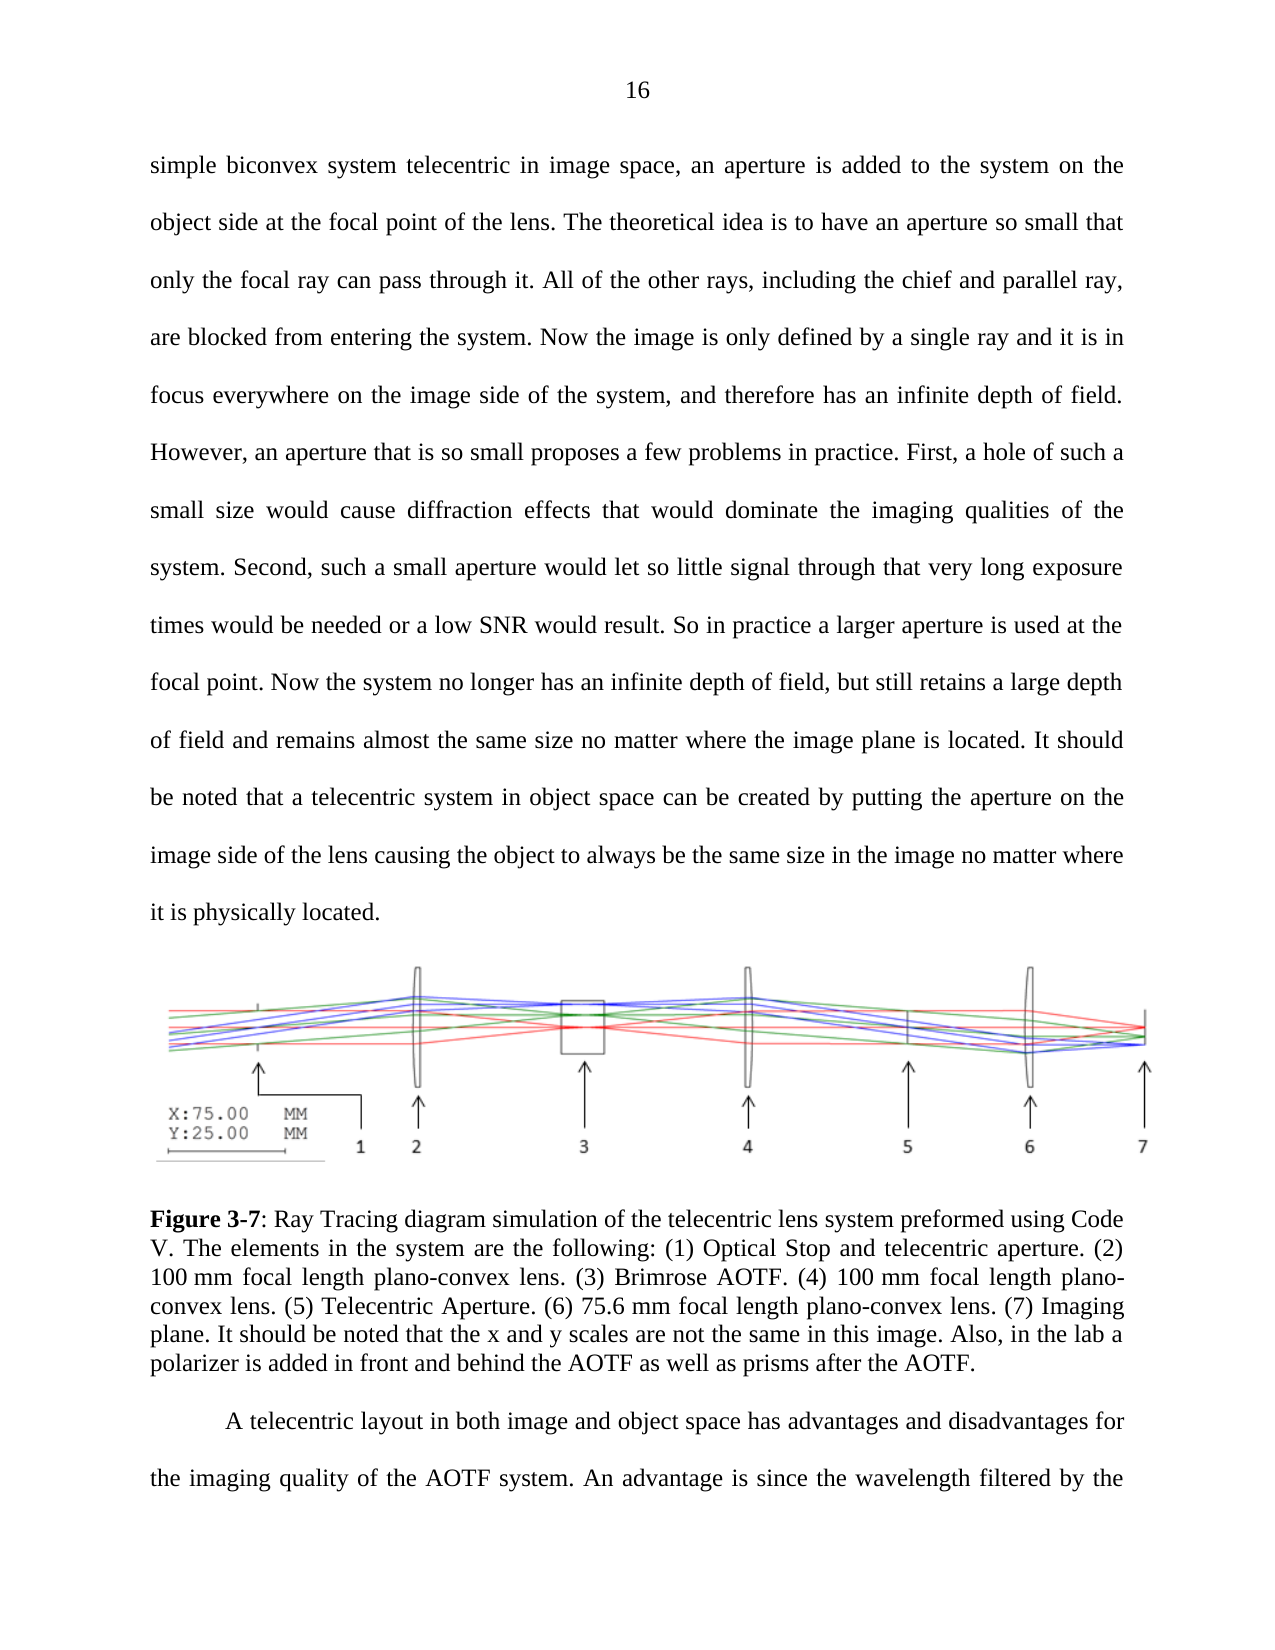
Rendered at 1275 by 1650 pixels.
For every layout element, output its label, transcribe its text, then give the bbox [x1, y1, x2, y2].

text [150, 150, 1125, 926]
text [150, 1406, 1125, 1492]
text Figure 3-7: Ray Tracing diagram simulation of the telecentric lens system preformed using Code V. The elements in the system are the following: (1) Optical Stop and telecentric aperture. (2) 100 mm focal length plano-convex lens. (3) Brimrose AOTF. (4) 100 mm focal length plano-convex lens. (5) Telecentric Aperture. (6) 75.6 mm focal length plano-convex lens. (7) Imaging plane. It should be noted that the x and y scales are not the same in this image. Also, in the lab a polarizer is added in front and behind the AOTF as well as prisms after the AOTF. [150, 1204, 1125, 1377]
picture [150, 955, 1158, 1176]
